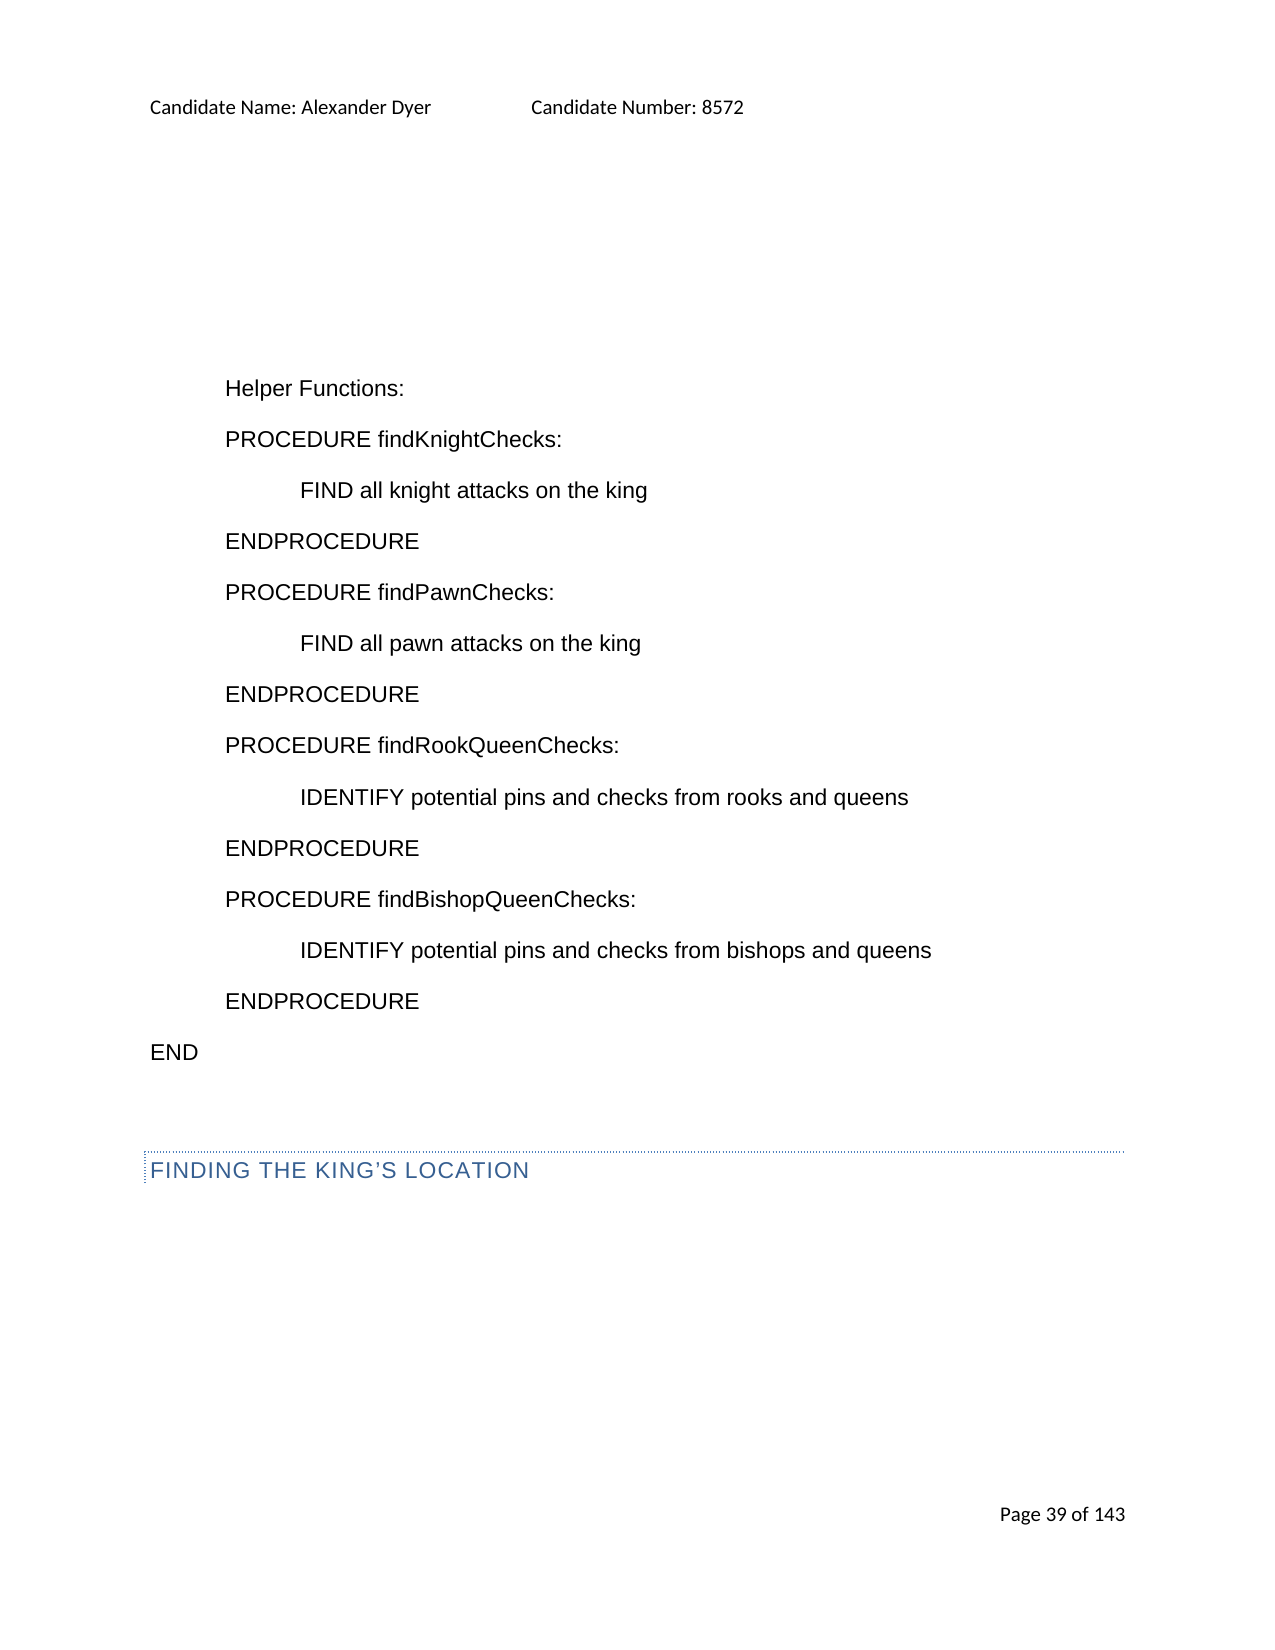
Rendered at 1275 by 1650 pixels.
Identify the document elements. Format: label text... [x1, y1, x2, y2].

text Helper Functions: [150, 375, 1125, 402]
text FIND all knight attacks on the king [150, 477, 1125, 504]
text PROCEDURE findPawnChecks: [150, 579, 1125, 606]
text IDENTIFY potential pins and checks from rooks and queens [150, 783, 1125, 810]
text FIND all pawn attacks on the king [150, 630, 1125, 657]
text PROCEDURE findKnightChecks: [150, 426, 1125, 453]
subtitle Finding the King’s Location [144, 1151, 1125, 1183]
text ENDPROCEDURE [150, 834, 1125, 861]
text PROCEDURE findRookQueenChecks: [150, 732, 1125, 759]
text END [150, 1039, 1125, 1065]
text PROCEDURE findBishopQueenChecks: [150, 886, 1125, 912]
text ENDPROCEDURE [150, 528, 1125, 555]
text ENDPROCEDURE [150, 681, 1125, 708]
text IDENTIFY potential pins and checks from bishops and queens [150, 937, 1125, 963]
text ENDPROCEDURE [150, 988, 1125, 1014]
